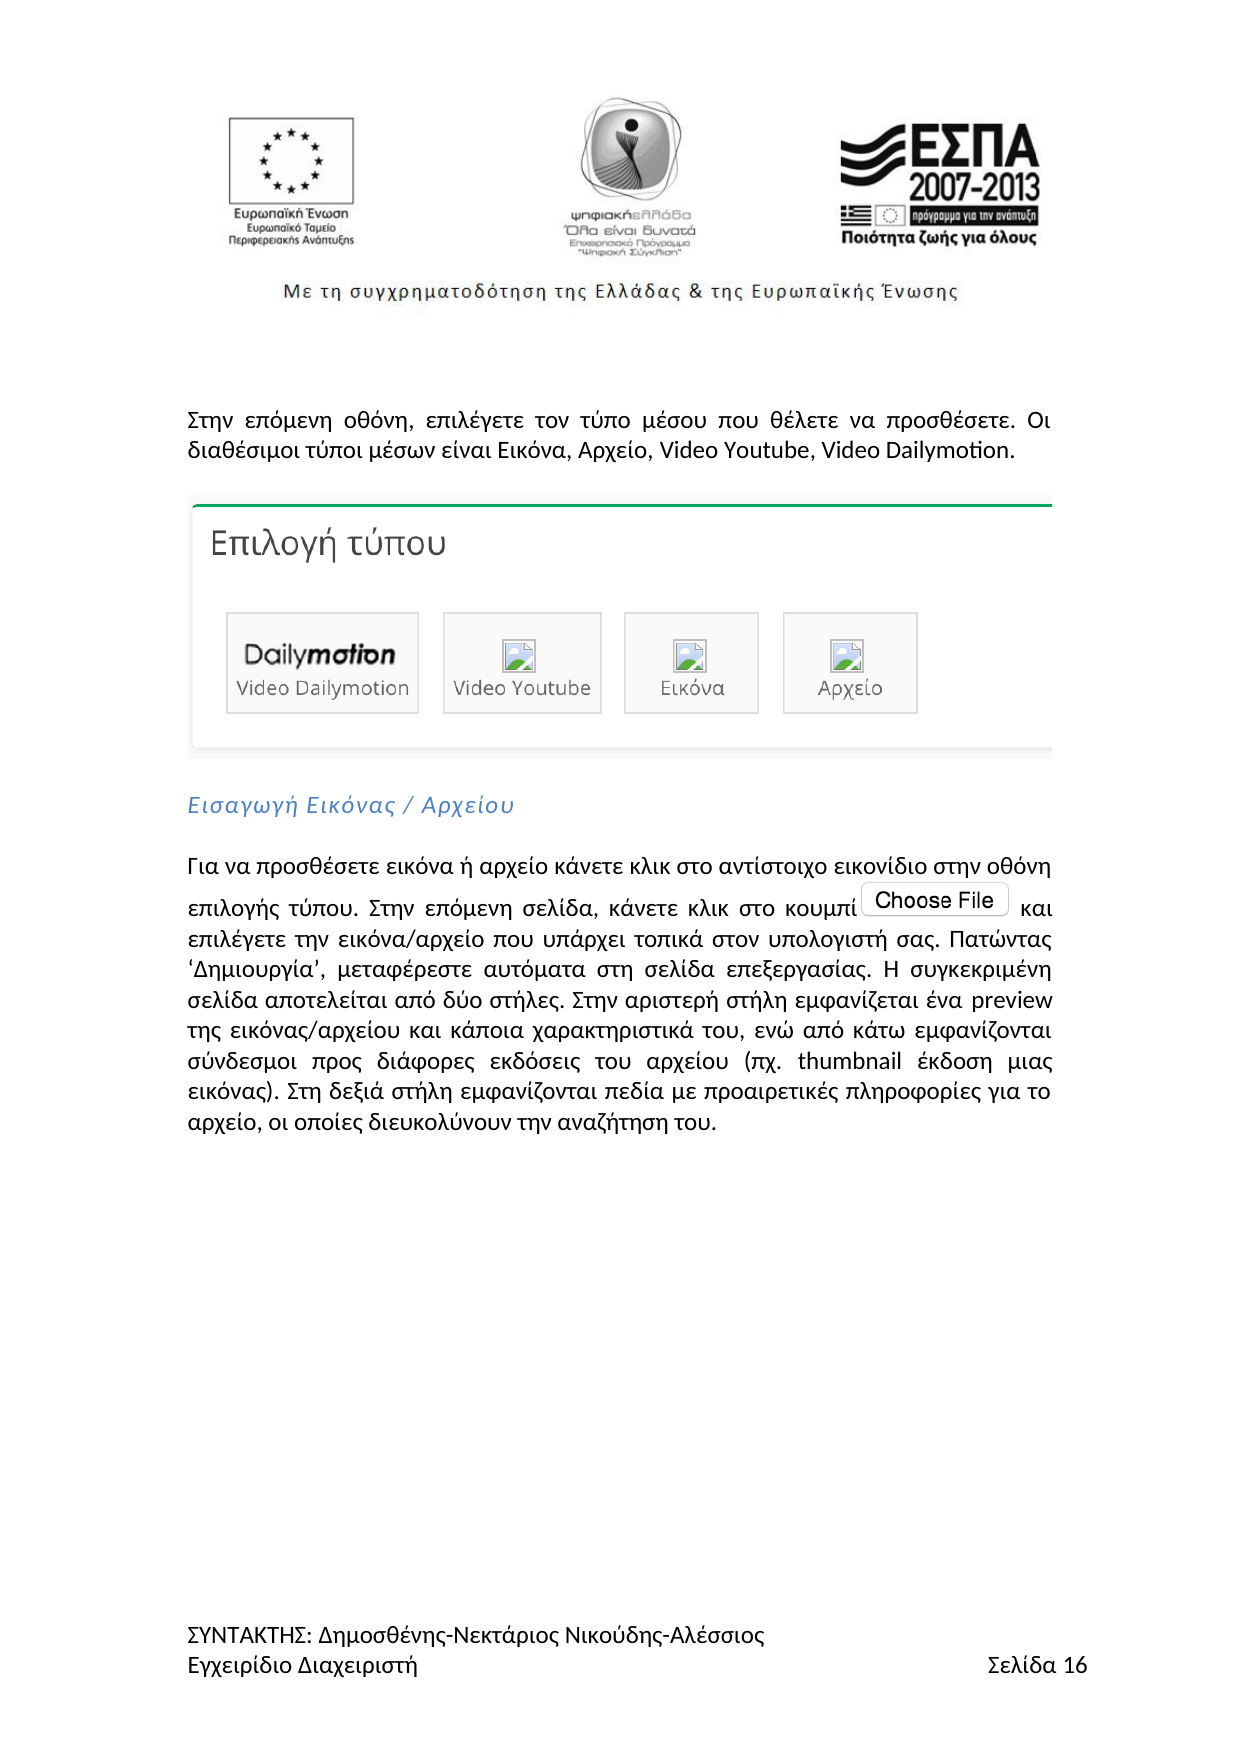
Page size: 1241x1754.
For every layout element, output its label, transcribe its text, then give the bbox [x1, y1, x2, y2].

subtitle Εισαγωγή Εικόνας / Αρχείου [187, 789, 1053, 820]
picture [187, 495, 1053, 759]
picture [187, 73, 1088, 343]
text Για να προσθέσετε εικόνα ή αρχείο κάνετε κλικ στο αντίστοιχο εικονίδιο στην οθόνη επιλογής τύπου. Στην επόμενη σελίδα, κάνετε κλικ στο κουμπί και επιλέγετε την εικόνα/αρχείο που υπάρχει τοπικά στον υπολογιστή σας. Πατώντας ‘Δημιουργία’, μεταφέρεστε αυτόματα στη σελίδα επεξεργασίας. Η συγκεκριμένη σελίδα αποτελείται από δύο στήλες. Στην αριστερή στήλη εμφανίζεται ένα preview της εικόνας/αρχείου και κάποια χαρακτηριστικά του, ενώ από κάτω εμφανίζονται σύνδεσμοι προς διάφορες εκδόσεις του αρχείου (πχ. thumbnail έκδοση μιας εικόνας). Στη δεξιά στήλη εμφανίζονται πεδία με προαιρετικές πληροφορίες για το αρχείο, οι οποίες διευκολύνουν την αναζήτηση του. [187, 851, 1053, 1137]
picture [858, 881, 1011, 917]
text Στην επόμενη οθόνη, επιλέγετε τον τύπο μέσου που θέλετε να προσθέσετε. Οι διαθέσιμοι τύποι μέσων είναι Εικόνα, Αρχείο, Video Youtube, Video Dailymotion. [187, 404, 1053, 465]
